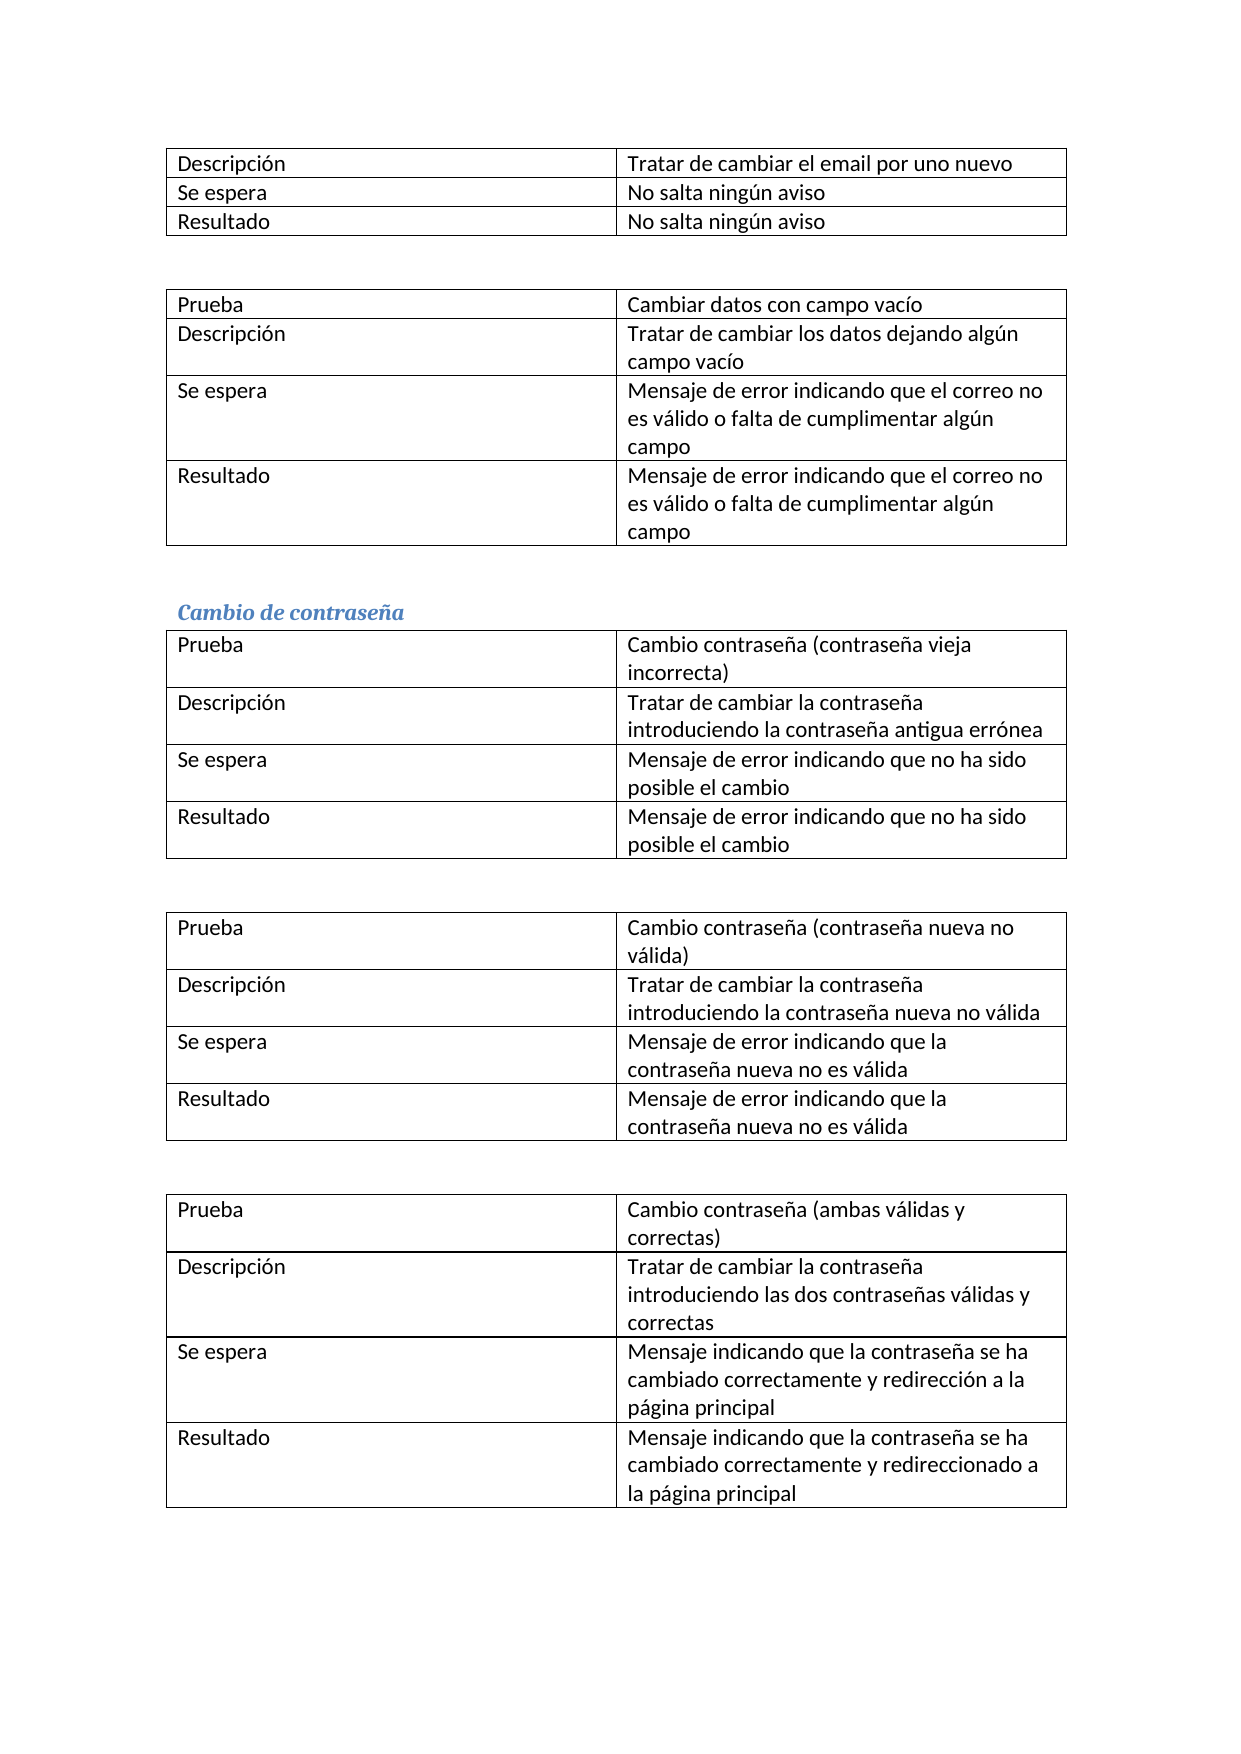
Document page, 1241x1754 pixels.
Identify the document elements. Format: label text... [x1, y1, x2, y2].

table_cell Se espera [167, 1338, 616, 1422]
table_header Cambio contraseña (contraseña nueva no válida) [617, 913, 1066, 969]
table_cell Tratar de cambiar la contraseña introduciendo la contraseña antigua errónea [617, 688, 1066, 744]
table_cell Se espera [167, 376, 616, 460]
table_cell Resultado [167, 1423, 616, 1507]
table_cell Tratar de cambiar el email por uno nuevo [617, 149, 1066, 177]
table_cell Descripción [167, 319, 616, 375]
table_cell Mensaje de error indicando que el correo no es válido o falta de cumplimentar algún campo [617, 461, 1066, 545]
table_cell No salta ningún aviso [617, 207, 1066, 235]
table_cell Mensaje de error indicando que no ha sido posible el cambio [617, 745, 1066, 801]
table_cell Mensaje de error indicando que la contraseña nueva no es válida [617, 1027, 1066, 1083]
table_cell Descripción [167, 1253, 616, 1336]
table_cell Mensaje de error indicando que no ha sido posible el cambio [617, 802, 1066, 858]
table_header Prueba [167, 631, 616, 687]
table_cell Descripción [167, 970, 616, 1026]
table_cell No salta ningún aviso [617, 178, 1066, 206]
table_header Prueba [167, 290, 616, 318]
table_cell Mensaje de error indicando que la contraseña nueva no es válida [617, 1084, 1066, 1140]
subtitle Cambio de contraseña [177, 599, 1063, 626]
table_cell Tratar de cambiar los datos dejando algún campo vacío [617, 319, 1066, 375]
table_cell Mensaje indicando que la contraseña se ha cambiado correctamente y redirección a la página principal [617, 1338, 1066, 1422]
table_cell Resultado [167, 461, 616, 545]
table_cell Descripción [167, 688, 616, 744]
table_header Cambio contraseña (ambas válidas y correctas) [617, 1195, 1066, 1251]
table_cell Resultado [167, 1084, 616, 1140]
table_cell Tratar de cambiar la contraseña introduciendo las dos contraseñas válidas y correctas [617, 1253, 1066, 1336]
table_cell Resultado [167, 207, 616, 235]
table_cell Mensaje de error indicando que el correo no es válido o falta de cumplimentar algún campo [617, 376, 1066, 460]
table_cell Se espera [167, 745, 616, 801]
table_header Prueba [167, 913, 616, 969]
table_header Cambio contraseña (contraseña vieja incorrecta) [617, 631, 1066, 687]
table_cell Tratar de cambiar la contraseña introduciendo la contraseña nueva no válida [617, 970, 1066, 1026]
table_cell Se espera [167, 178, 616, 206]
table_cell Descripción [167, 149, 616, 177]
table_header Cambiar datos con campo vacío [617, 290, 1066, 318]
table_cell Mensaje indicando que la contraseña se ha cambiado correctamente y redireccionado a la página principal [617, 1423, 1066, 1507]
table_header Prueba [167, 1195, 616, 1251]
table_cell Resultado [167, 802, 616, 858]
table_cell Se espera [167, 1027, 616, 1083]
